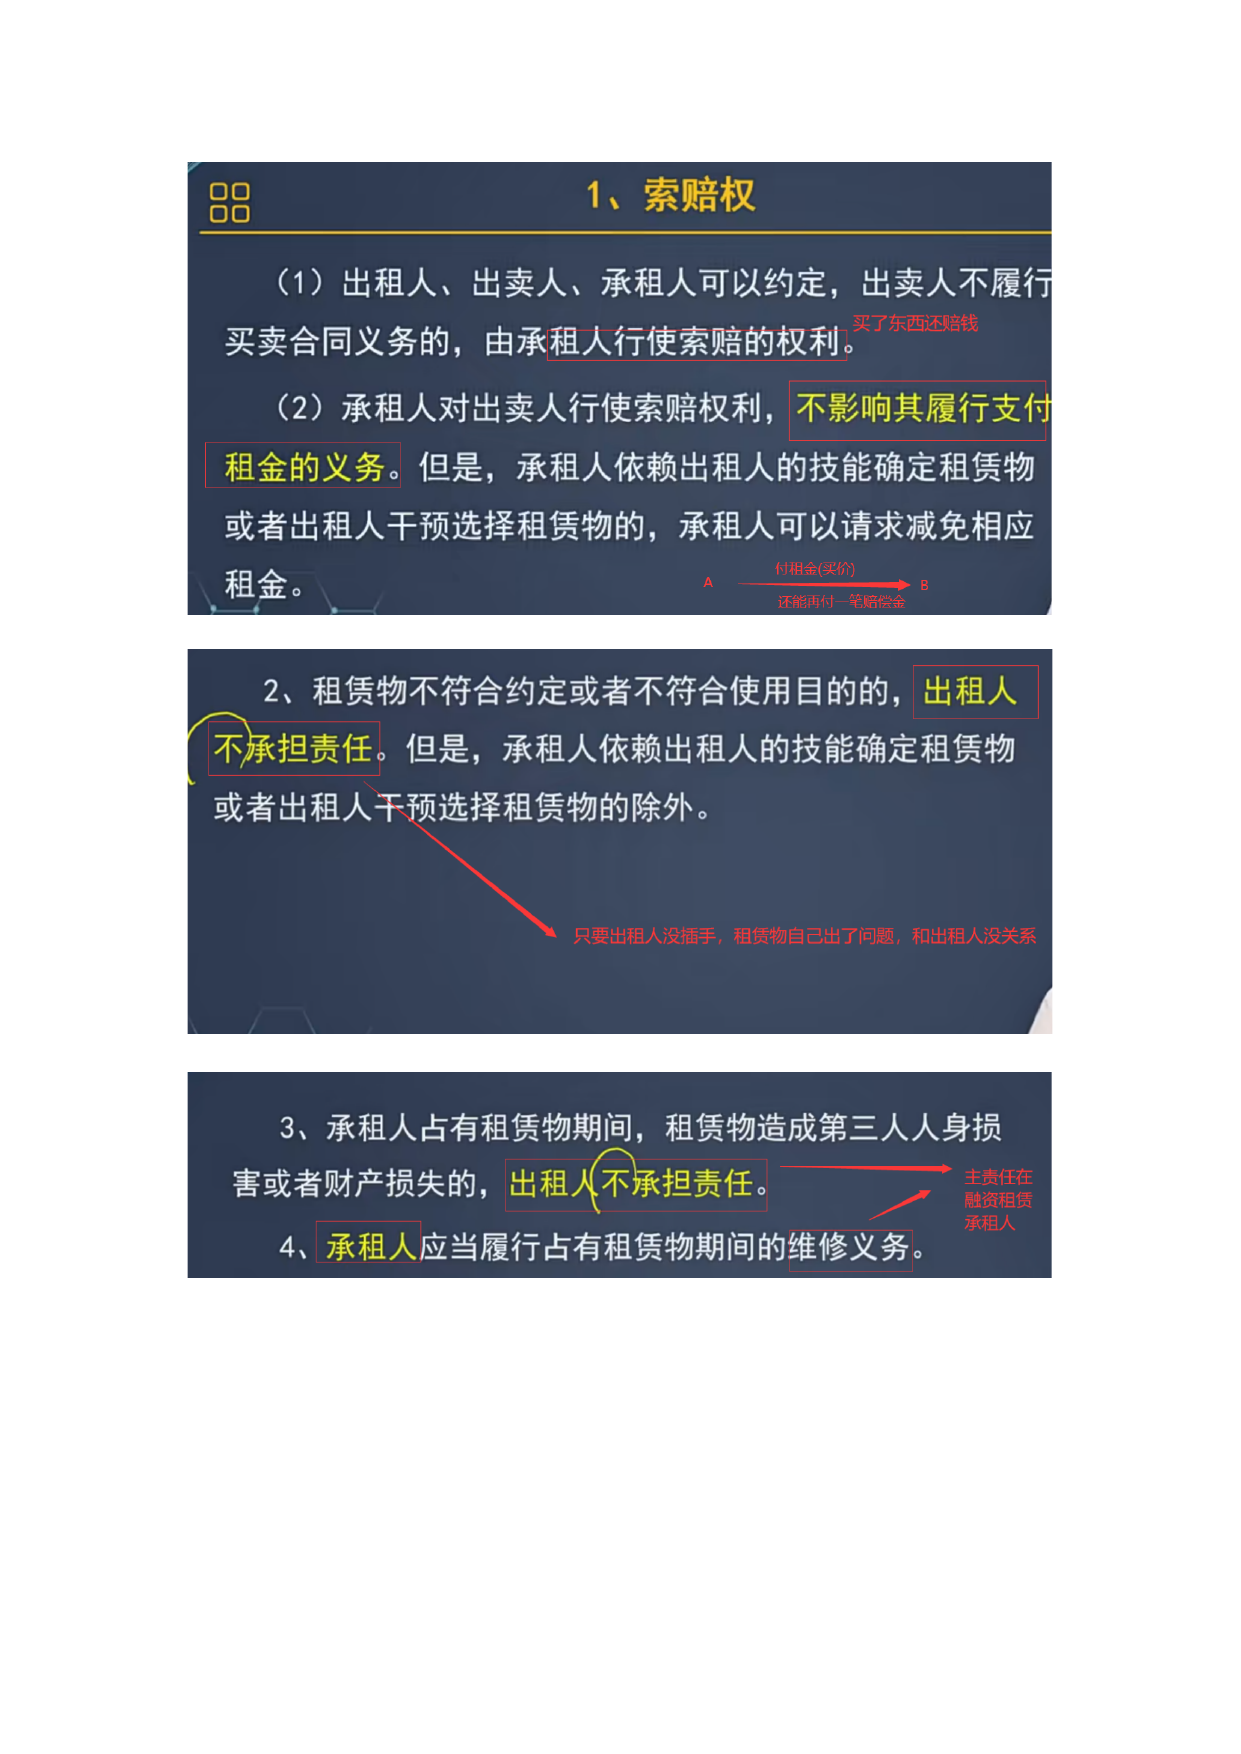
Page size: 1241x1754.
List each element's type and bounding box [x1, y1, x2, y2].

picture [187, 649, 1053, 1034]
picture [187, 162, 1052, 622]
picture [187, 1072, 1052, 1278]
